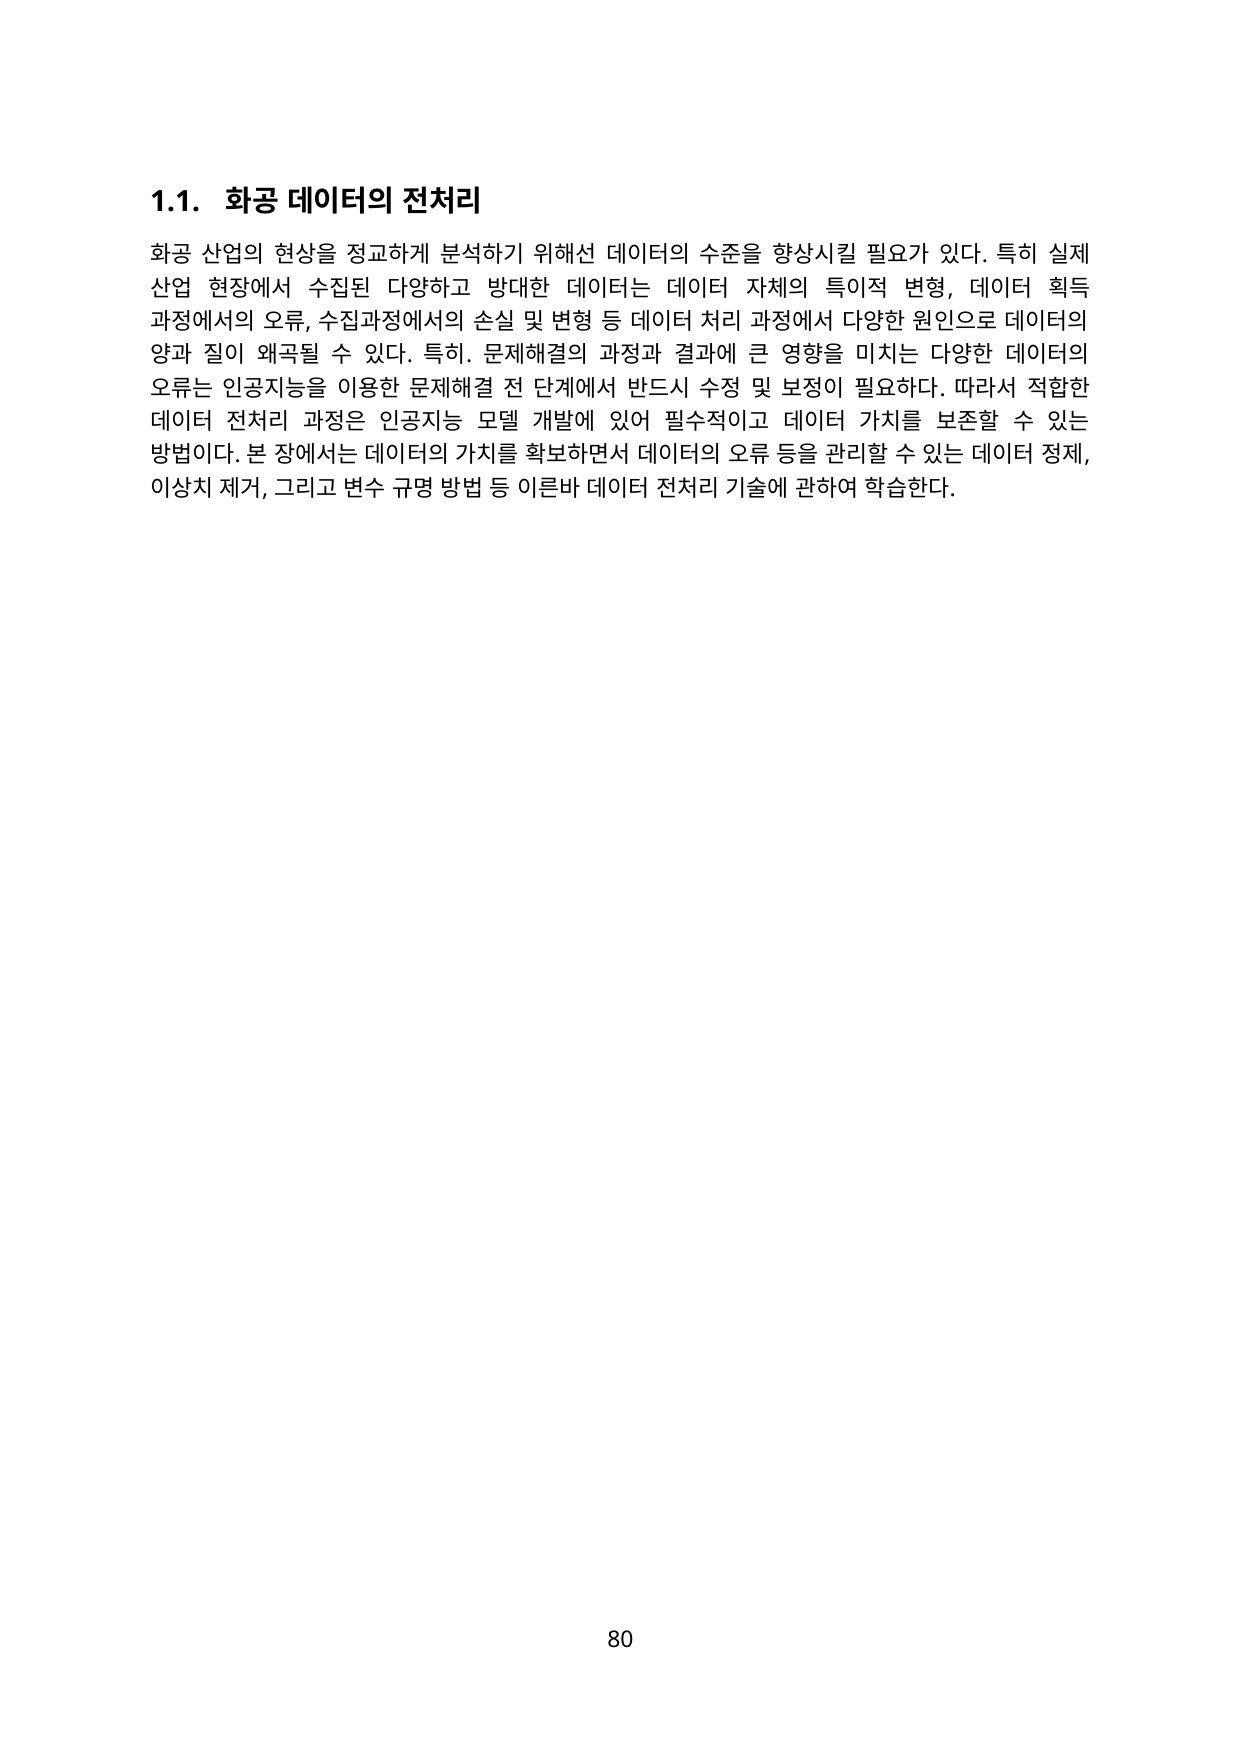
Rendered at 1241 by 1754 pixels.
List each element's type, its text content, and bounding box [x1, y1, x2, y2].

subtitle 화공 데이터의 전처리 [150, 177, 1090, 219]
text 화공 산업의 현상을 정교하게 분석하기 위해선 데이터의 수준을 향상시킬 필요가 있다. 특히 실제 산업 현장에서 수집된 다양하고 방대한 데이터는 데이터 자체의 특이적 변형, 데이터 획득 과정에서의 오류, 수집과정에서의 손실 및 변형 등 데이터 처리 과정에서 다양한 원인으로 데이터의 양과 질이 왜곡될 수 있다. 특히. 문제해결의 과정과 결과에 큰 영향을 미치는 다양한 데이터의 오류는 인공지능을 이용한 문제해결 전 단계에서 반드시 수정 및 보정이 필요하다. 따라서 적합한 데이터 전처리 과정은 인공지능 모델 개발에 있어 필수적이고 데이터 가치를 보존할 수 있는 방법이다. 본 장에서는 데이터의 가치를 확보하면서 데이터의 오류 등을 관리할 수 있는 데이터 정제, 이상치 제거, 그리고 변수 규명 방법 등 이른바 데이터 전처리 기술에 관하여 학습한다. [150, 236, 1090, 503]
